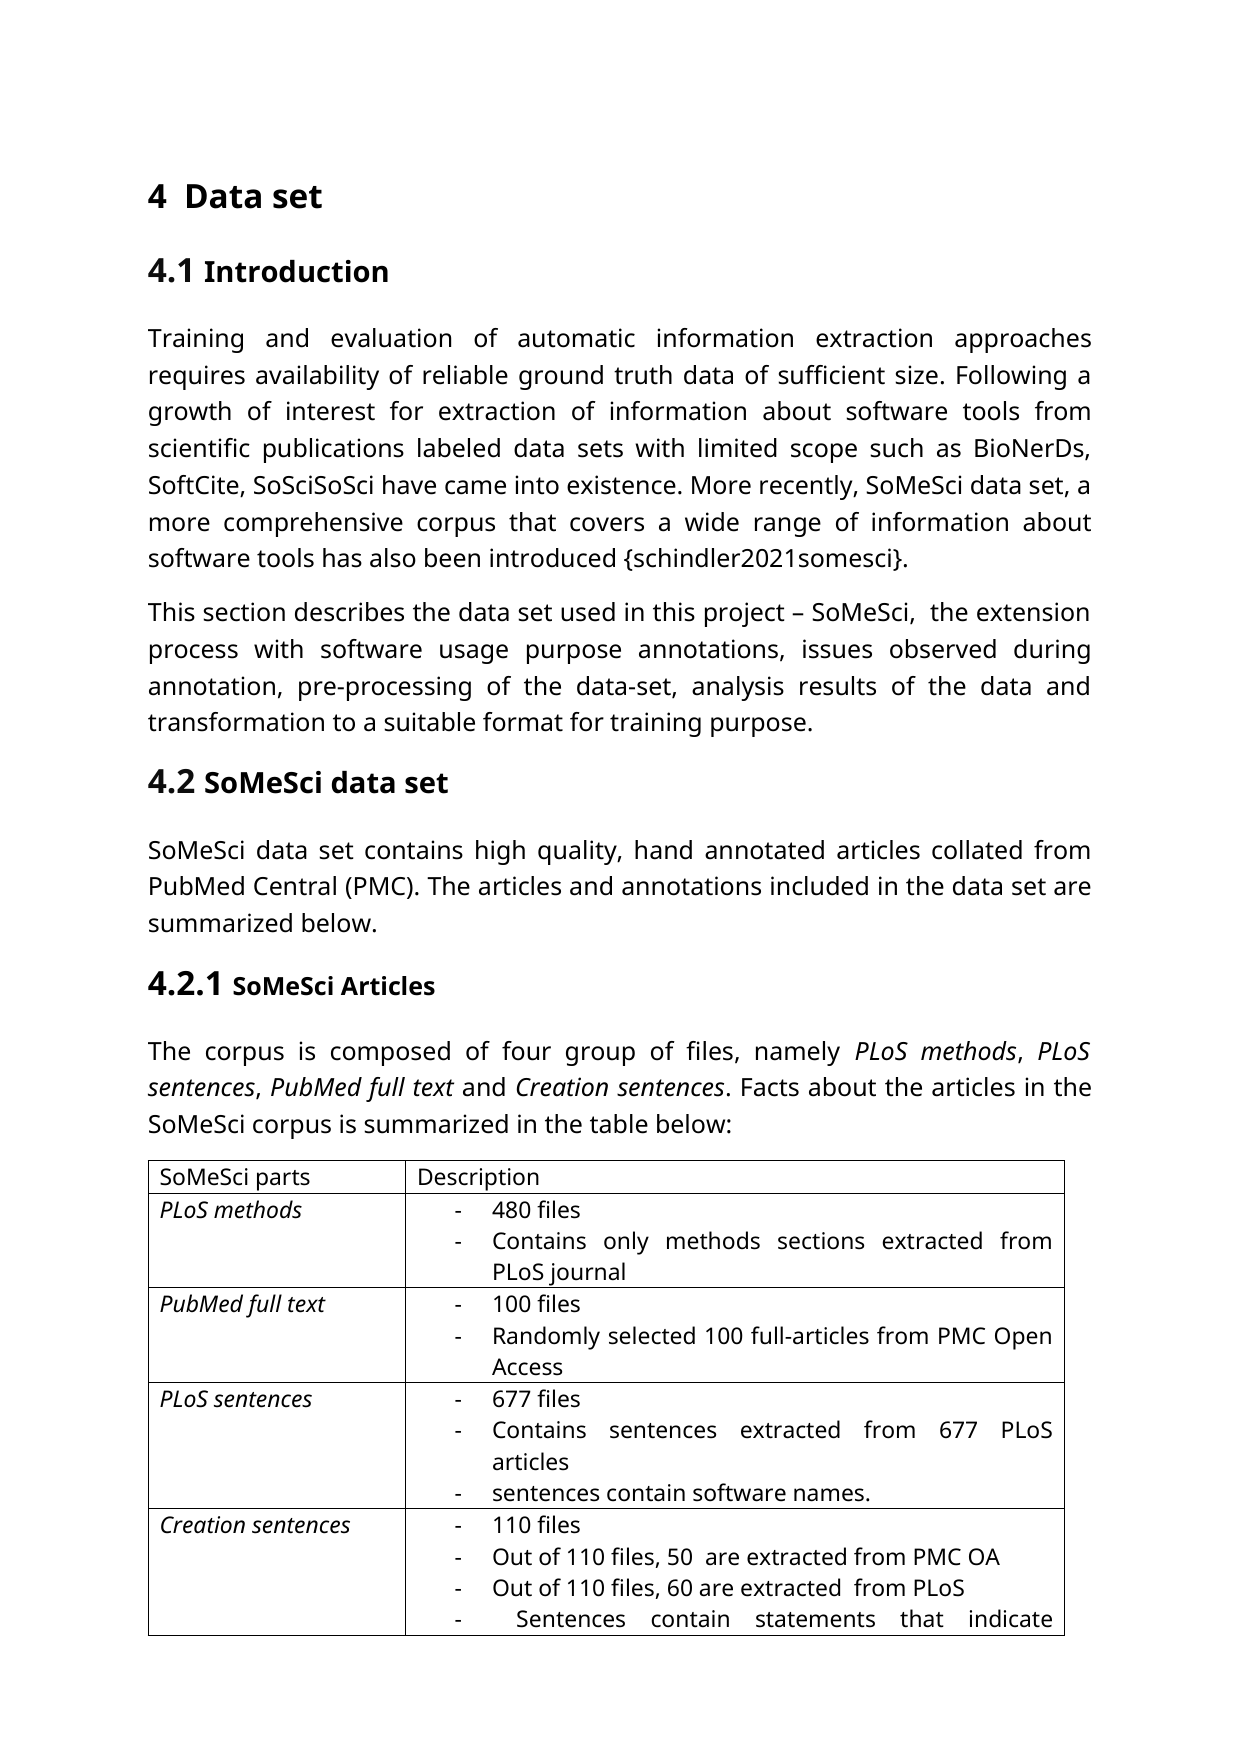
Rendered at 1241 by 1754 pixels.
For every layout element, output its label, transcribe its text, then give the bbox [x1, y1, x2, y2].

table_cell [406, 1509, 1064, 1635]
text SoMeSci data set contains high quality, hand annotated articles collated from PubMed Central (PMC). The articles and annotations included in the data set are summarized below. [148, 832, 1093, 940]
subtitle Data set [148, 173, 1093, 218]
text The corpus is composed of four group of files, namely PLoS methods, PLoS sentences, PubMed full text and Creation sentences. Facts about the articles in the SoMeSci corpus is summarized in the table below: [148, 1033, 1093, 1141]
table_cell 677 files Contains sentences extracted from 677 PLoS articles sentences contain software names. [406, 1383, 1064, 1508]
text This section describes the data set used in this project – SoMeSci, the extension process with software usage purpose annotations, issues observed during annotation, pre-processing of the data-set, analysis results of the data and transformation to a suitable format for training purpose. [148, 594, 1093, 739]
subtitle SoMeSci Articles [148, 959, 1093, 1005]
table_header SoMeSci parts [149, 1161, 405, 1192]
table_cell PubMed full text [149, 1288, 405, 1382]
subtitle SoMeSci data set [148, 758, 1093, 804]
table_cell PLoS methods [149, 1194, 405, 1287]
text Training and evaluation of automatic information extraction approaches requires availability of reliable ground truth data of sufficient size. Following a growth of interest for extraction of information about software tools from scientific publications labeled data sets with limited scope such as BioNerDs, SoftCite, SoSciSoSci have came into existence. More recently, SoMeSci data set, a more comprehensive corpus that covers a wide range of information about software tools has also been introduced {schindler2021somesci}. [148, 321, 1093, 575]
table_header Description [406, 1161, 1064, 1192]
subtitle Introduction [148, 247, 1093, 292]
table_cell 100 files Randomly selected 100 full-articles from PMC Open Access [406, 1288, 1064, 1382]
table_cell 480 files Contains only methods sections extracted from PLoS journal [406, 1194, 1064, 1287]
table_cell PLoS sentences [149, 1383, 405, 1508]
table_cell Creation sentences [149, 1509, 405, 1635]
